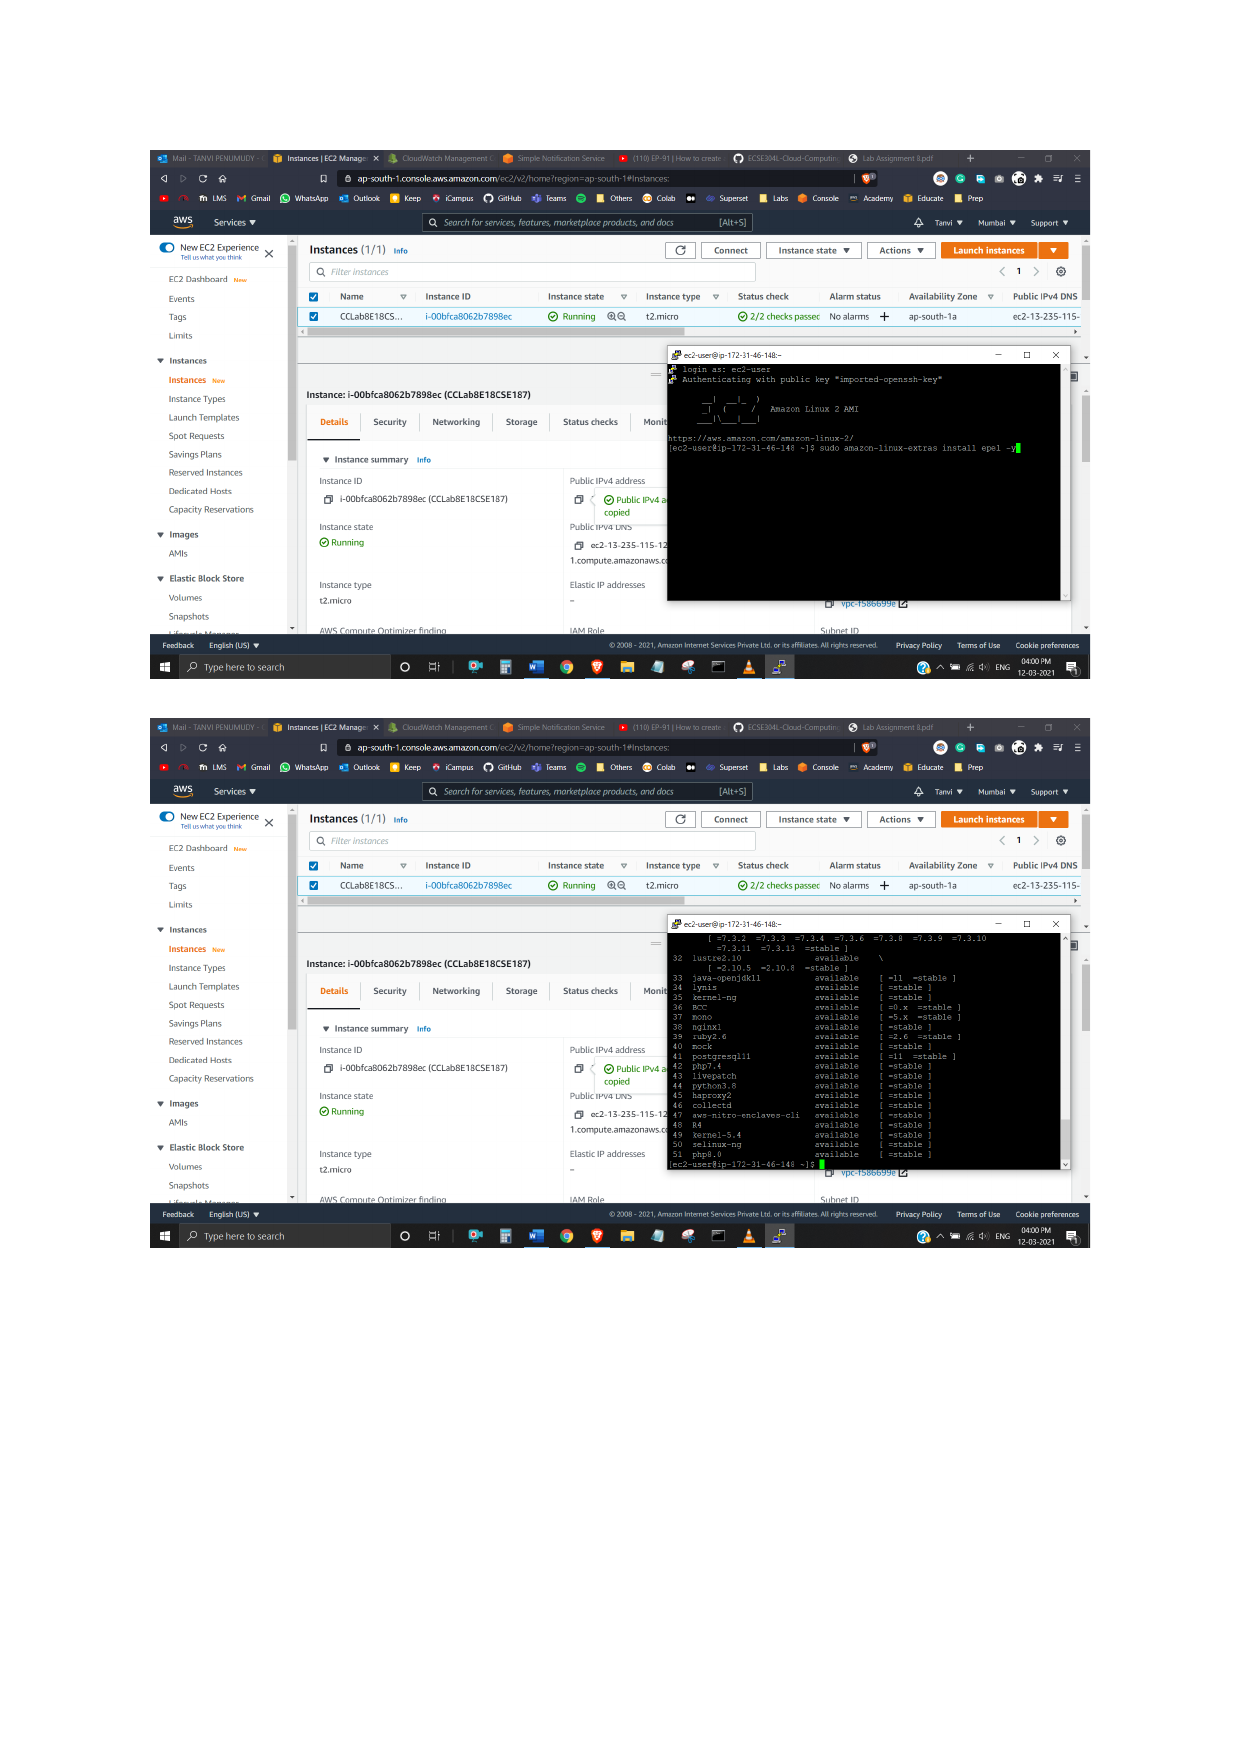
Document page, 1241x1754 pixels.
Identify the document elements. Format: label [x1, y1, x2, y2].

picture [150, 150, 1091, 679]
picture [150, 718, 1091, 1248]
